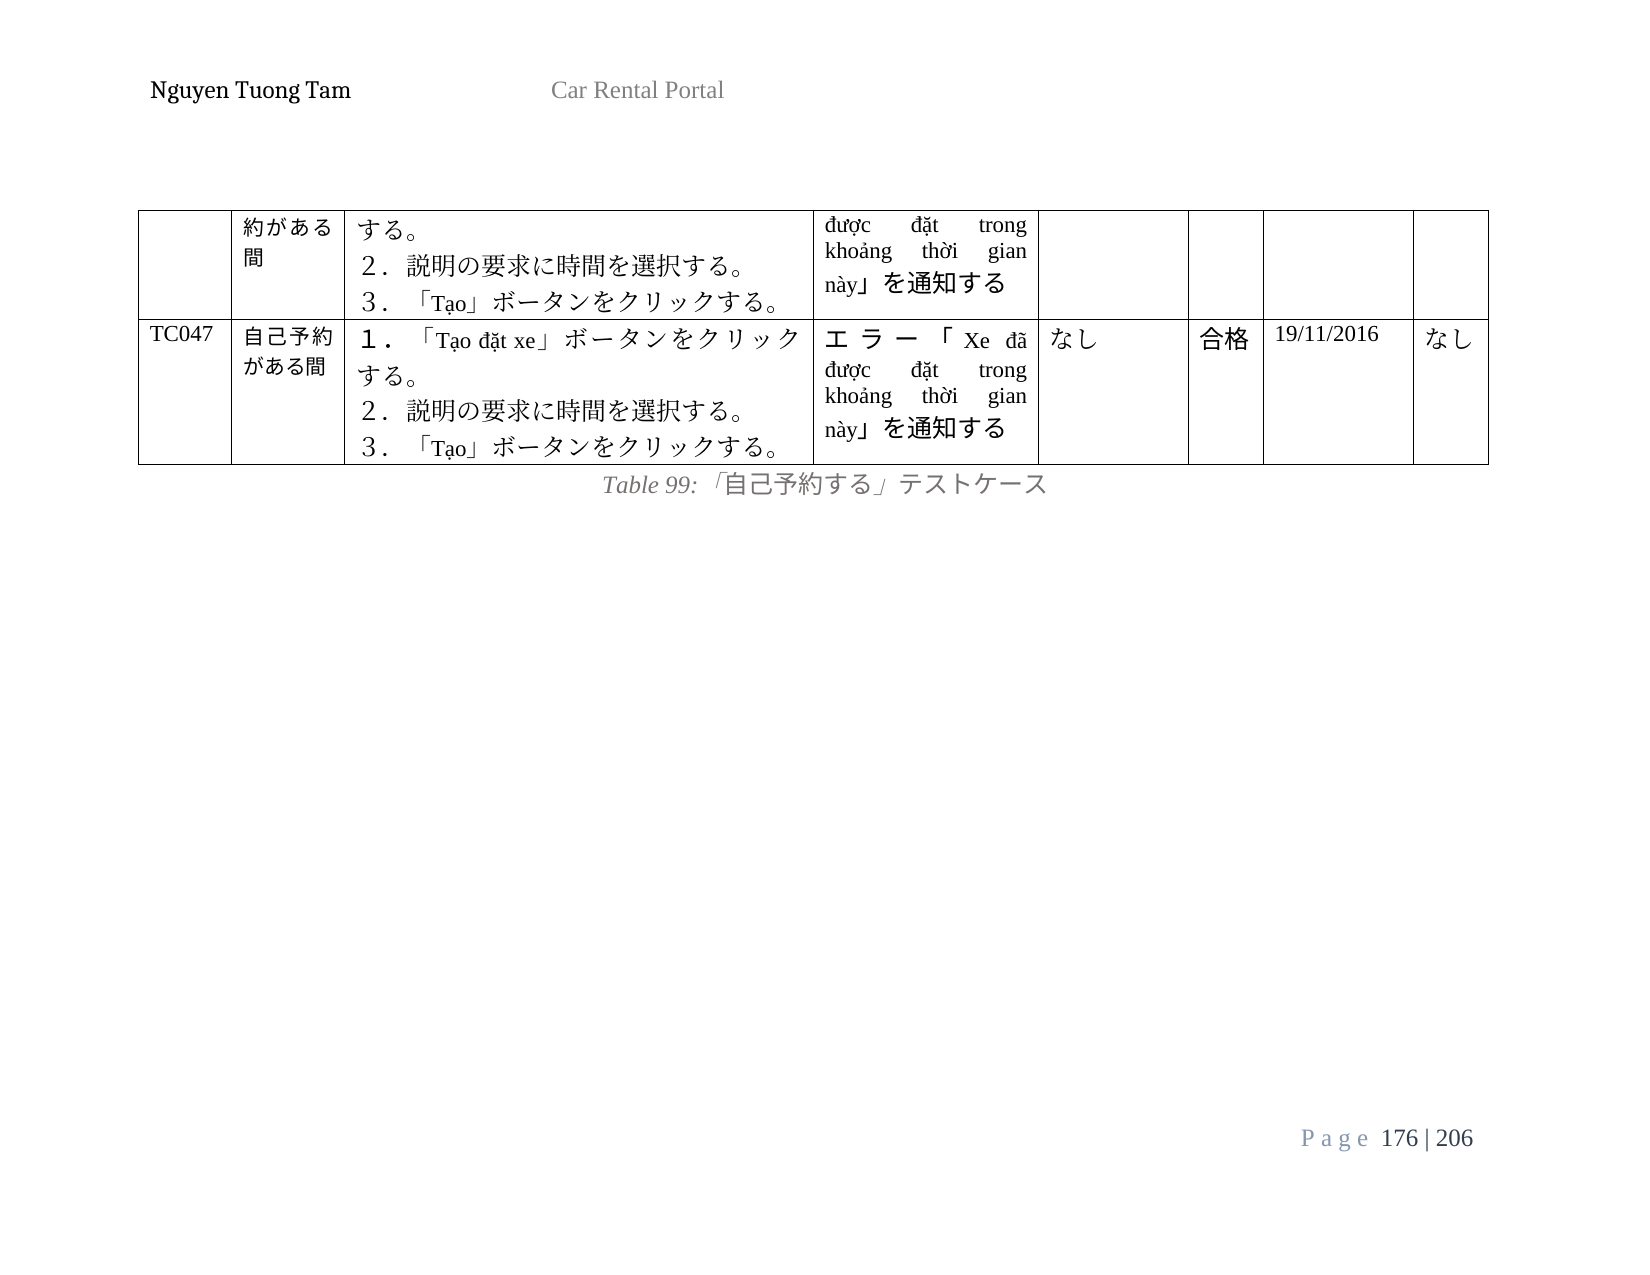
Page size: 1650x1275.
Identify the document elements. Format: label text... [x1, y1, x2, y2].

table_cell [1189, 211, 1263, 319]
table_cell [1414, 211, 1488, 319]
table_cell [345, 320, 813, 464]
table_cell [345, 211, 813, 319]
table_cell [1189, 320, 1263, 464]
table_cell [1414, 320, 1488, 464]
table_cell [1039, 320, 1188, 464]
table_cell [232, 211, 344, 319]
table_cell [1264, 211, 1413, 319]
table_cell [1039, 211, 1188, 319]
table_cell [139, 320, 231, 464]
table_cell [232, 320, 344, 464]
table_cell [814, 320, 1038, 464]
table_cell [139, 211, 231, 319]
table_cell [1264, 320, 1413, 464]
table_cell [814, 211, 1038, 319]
text Table 99:「自己予約する」テストケース [150, 465, 1500, 501]
